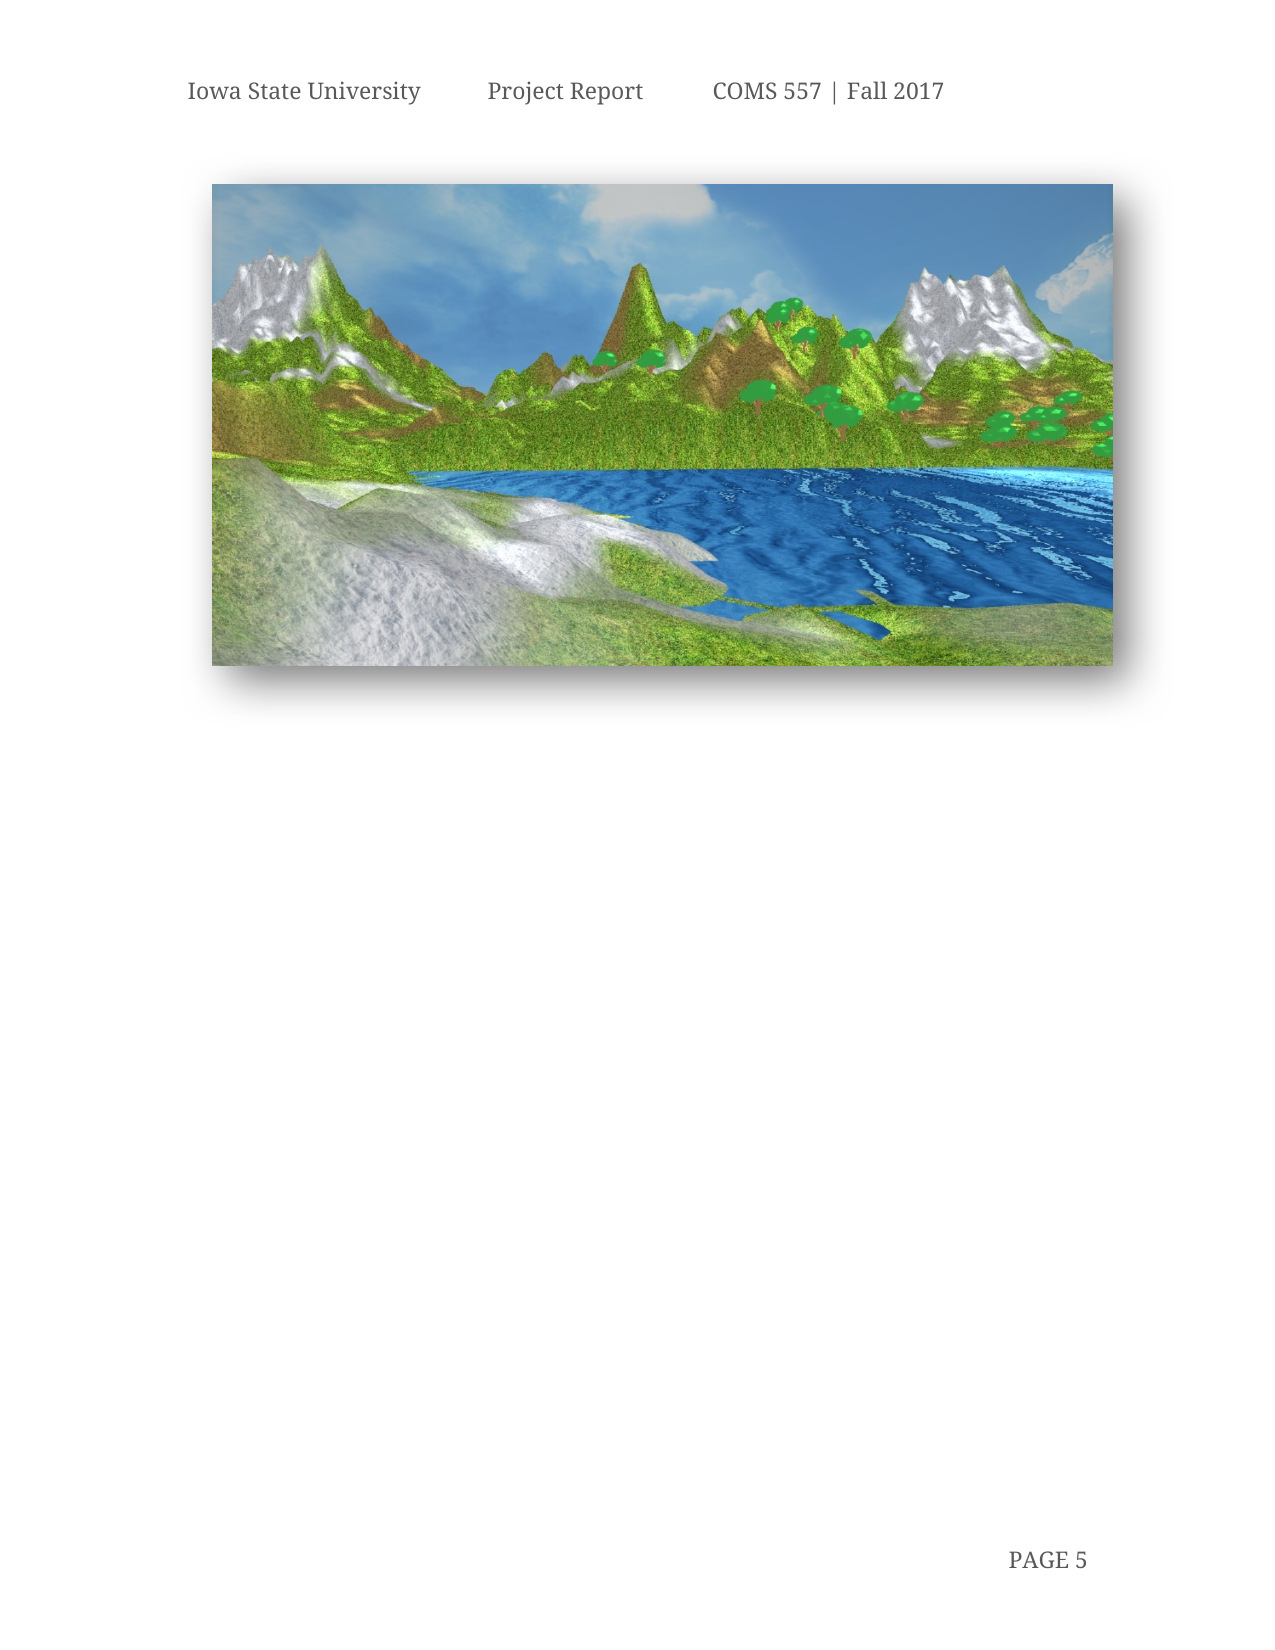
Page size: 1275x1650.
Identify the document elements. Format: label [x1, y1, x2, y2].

picture [212, 184, 1113, 666]
